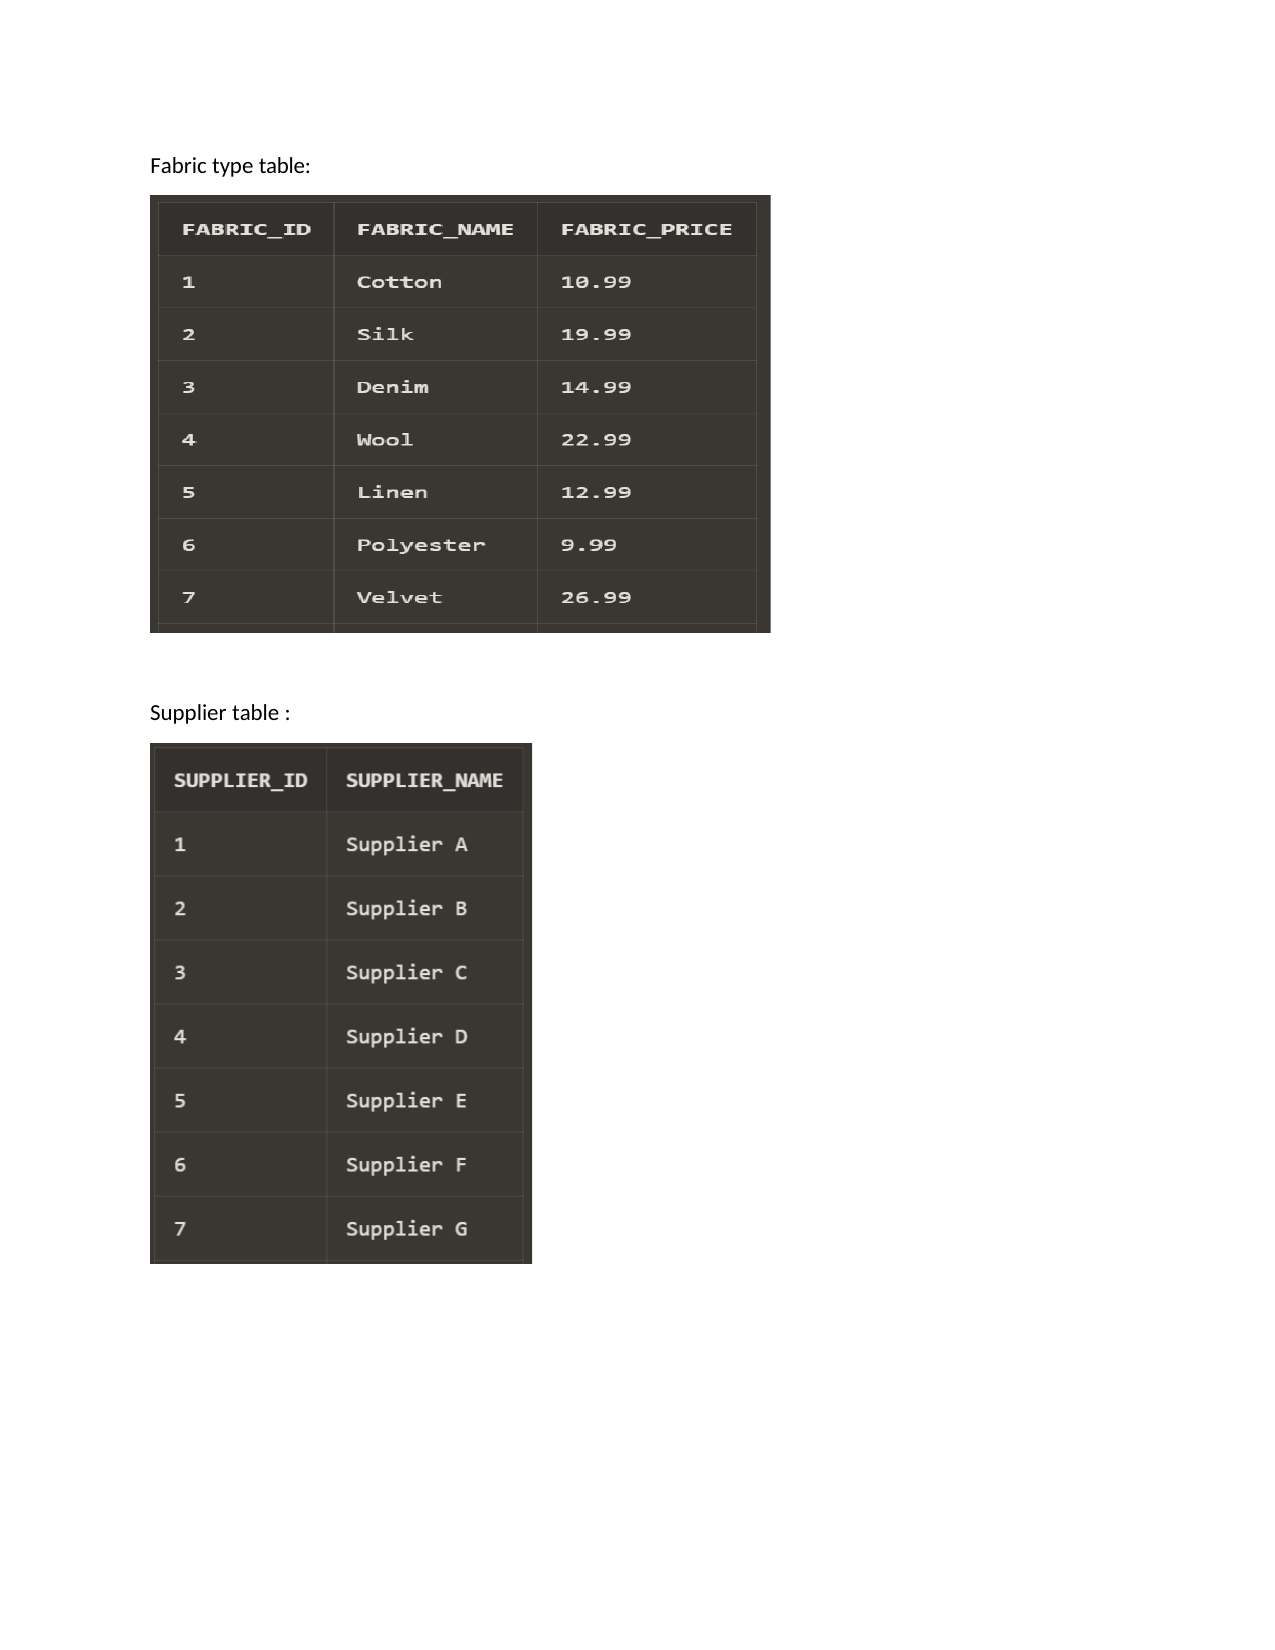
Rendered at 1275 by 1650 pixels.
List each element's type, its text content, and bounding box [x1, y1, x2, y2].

text Supplier table : [150, 698, 1135, 726]
picture [150, 743, 533, 1264]
picture [150, 195, 771, 633]
